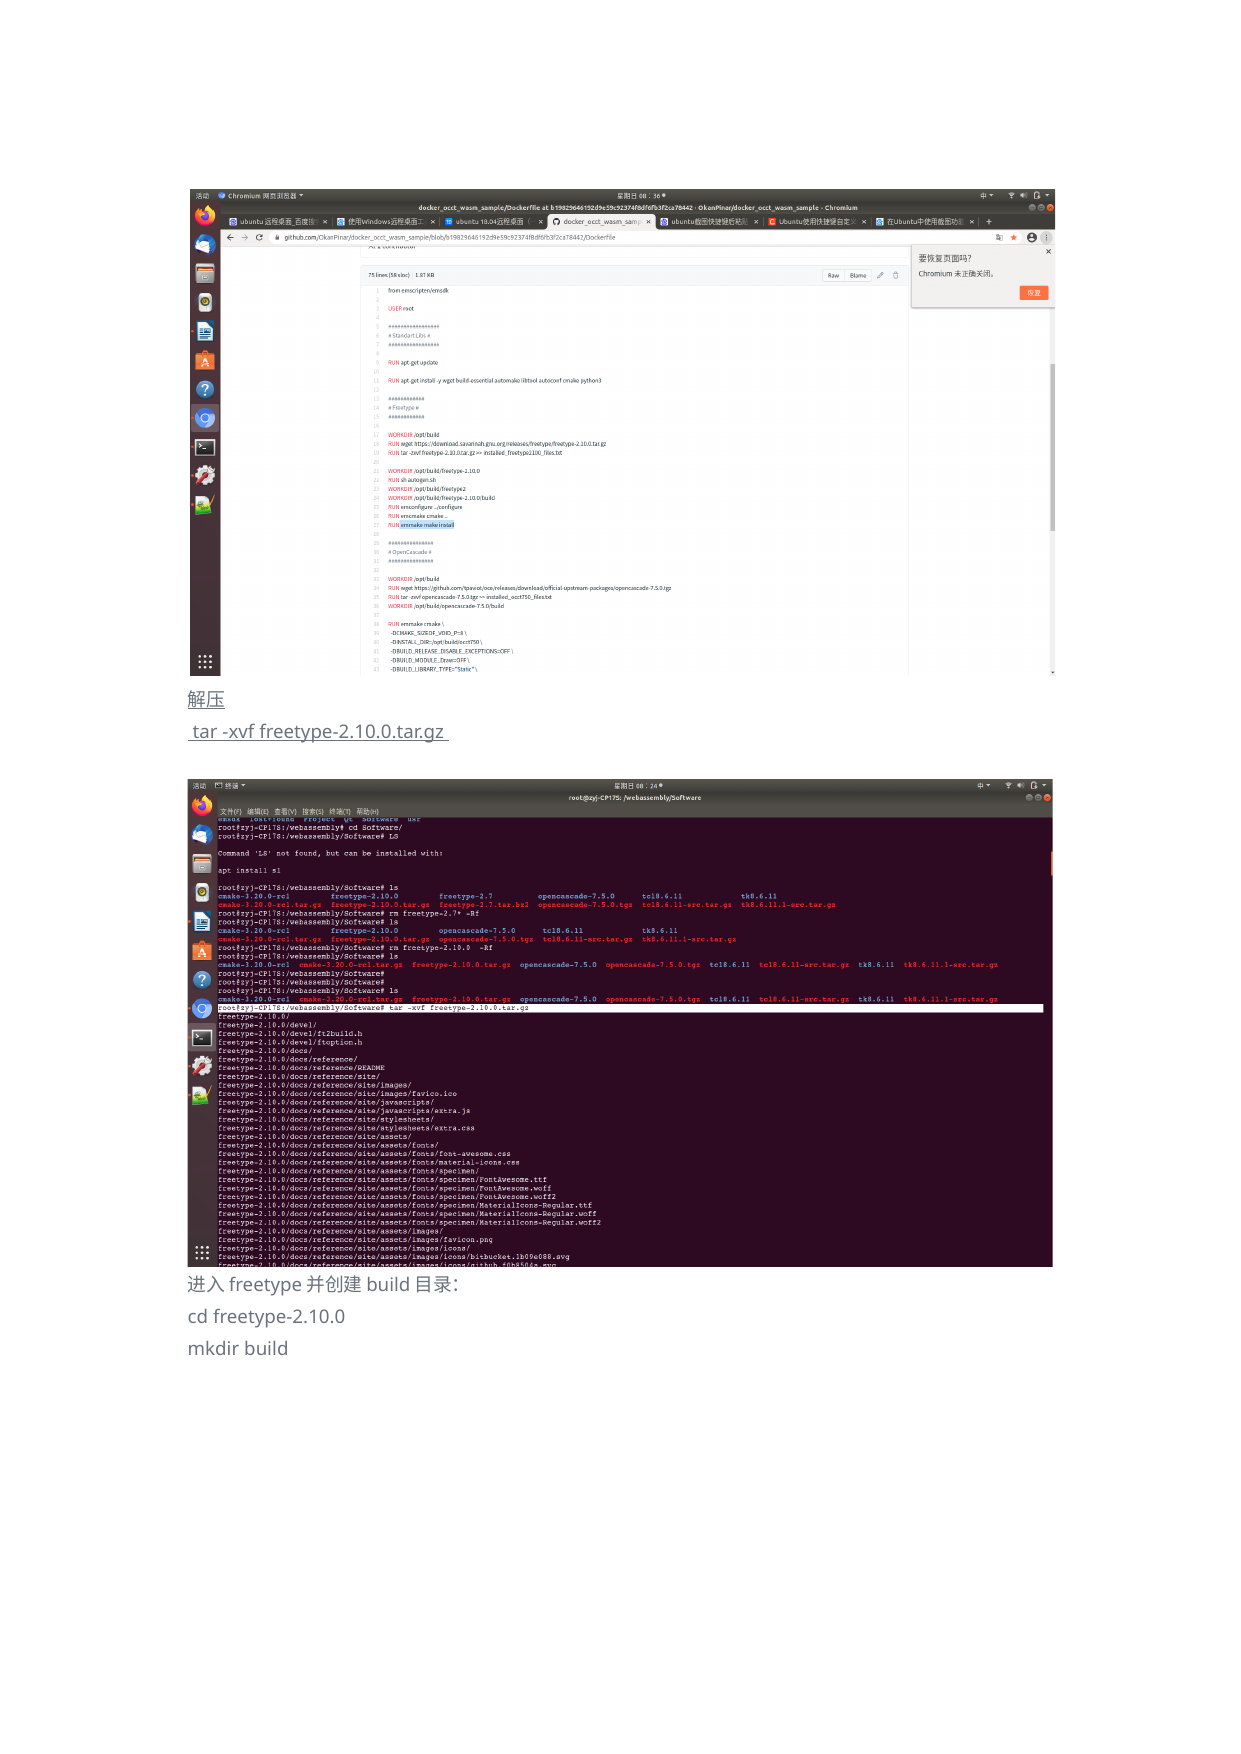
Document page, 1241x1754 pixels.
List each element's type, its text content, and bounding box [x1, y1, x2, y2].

text 进入freetype并创建build目录： [187, 1267, 1053, 1299]
picture [190, 189, 1056, 676]
text cd freetype-2.10.0 [187, 1299, 1053, 1332]
text tar -xvf freetype-2.10.0.tar.gz [187, 714, 1053, 747]
text mkdir build [187, 1332, 1053, 1364]
picture [187, 779, 1053, 1267]
